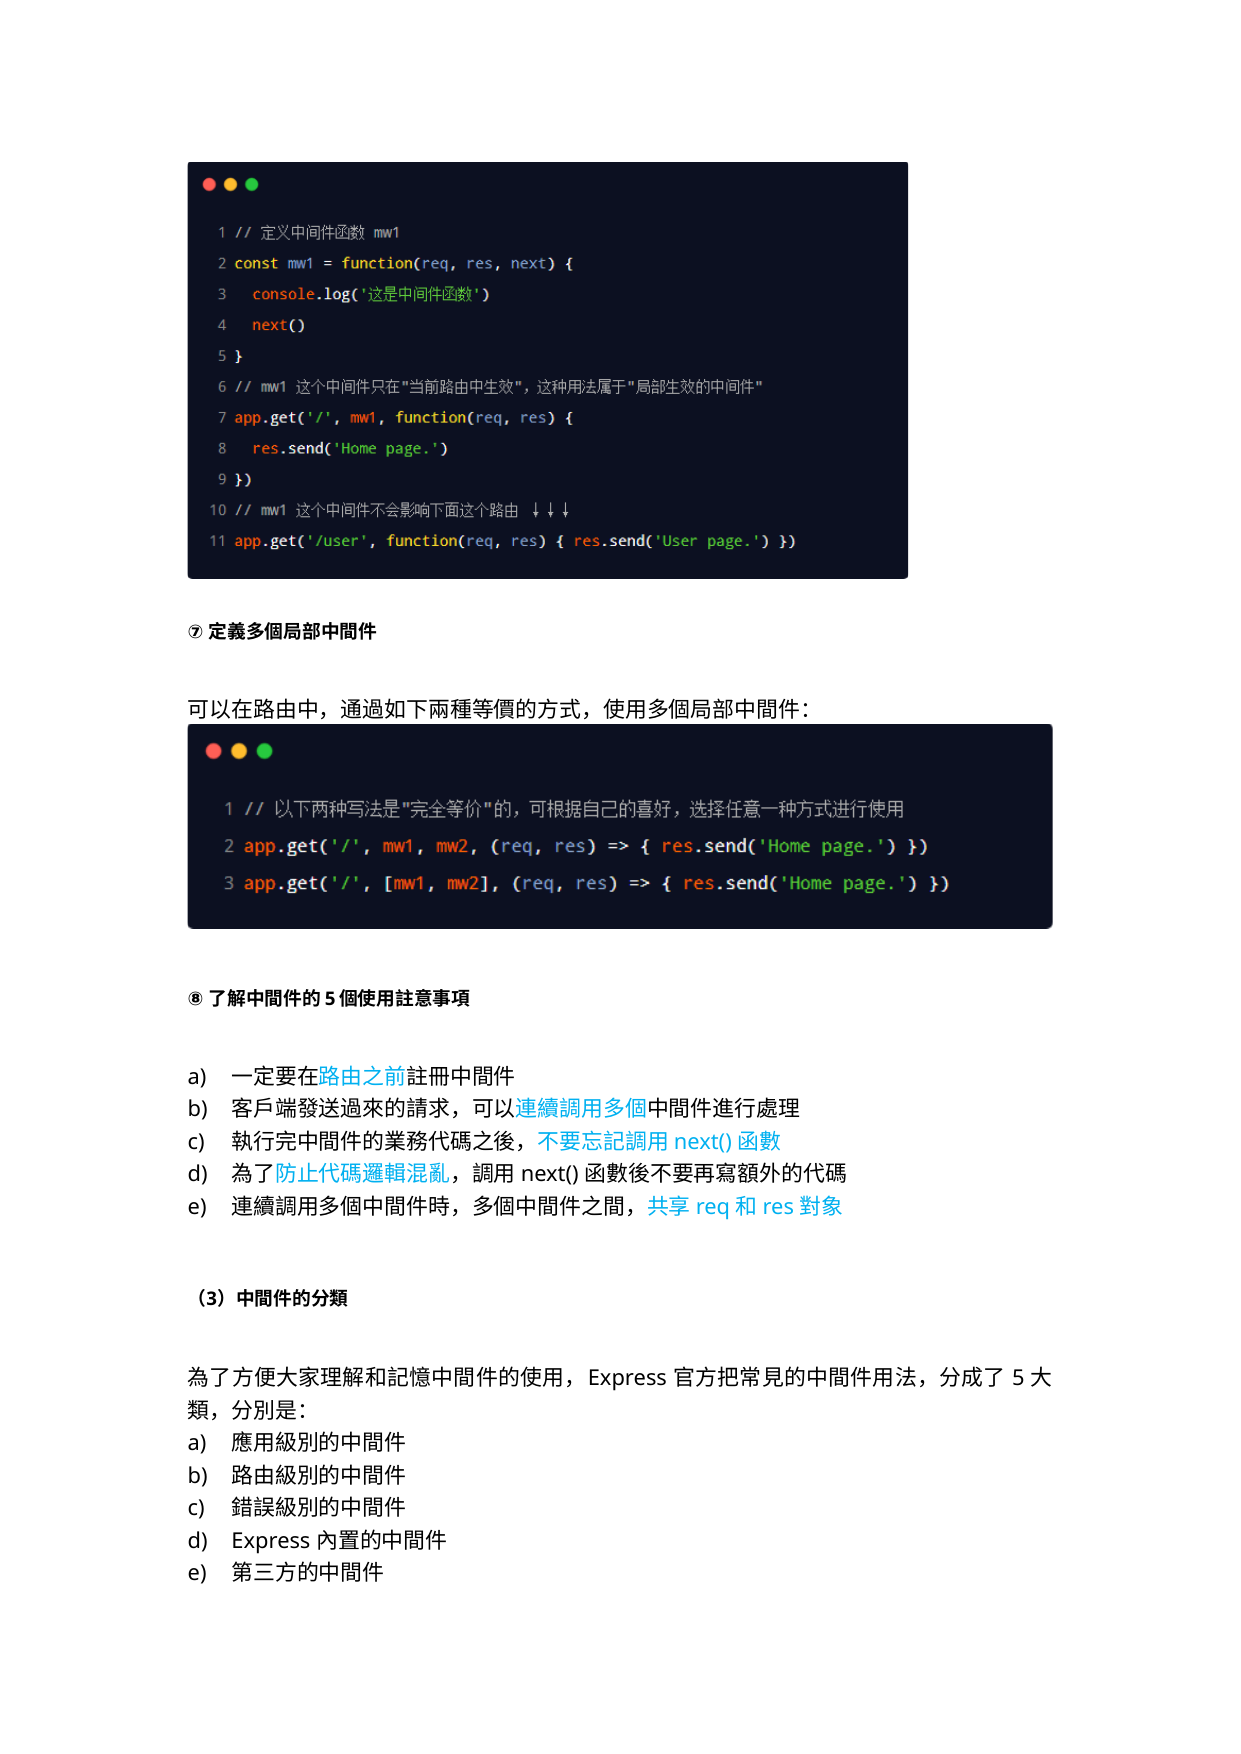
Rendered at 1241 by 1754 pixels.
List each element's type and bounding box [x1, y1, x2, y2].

picture [672, 1200, 683, 1205]
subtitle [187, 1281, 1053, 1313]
picture [800, 1196, 811, 1203]
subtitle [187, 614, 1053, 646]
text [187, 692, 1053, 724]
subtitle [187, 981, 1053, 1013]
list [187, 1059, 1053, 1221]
picture [187, 162, 909, 579]
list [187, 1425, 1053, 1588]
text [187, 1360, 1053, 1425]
picture [187, 724, 1053, 929]
picture [430, 1173, 438, 1183]
